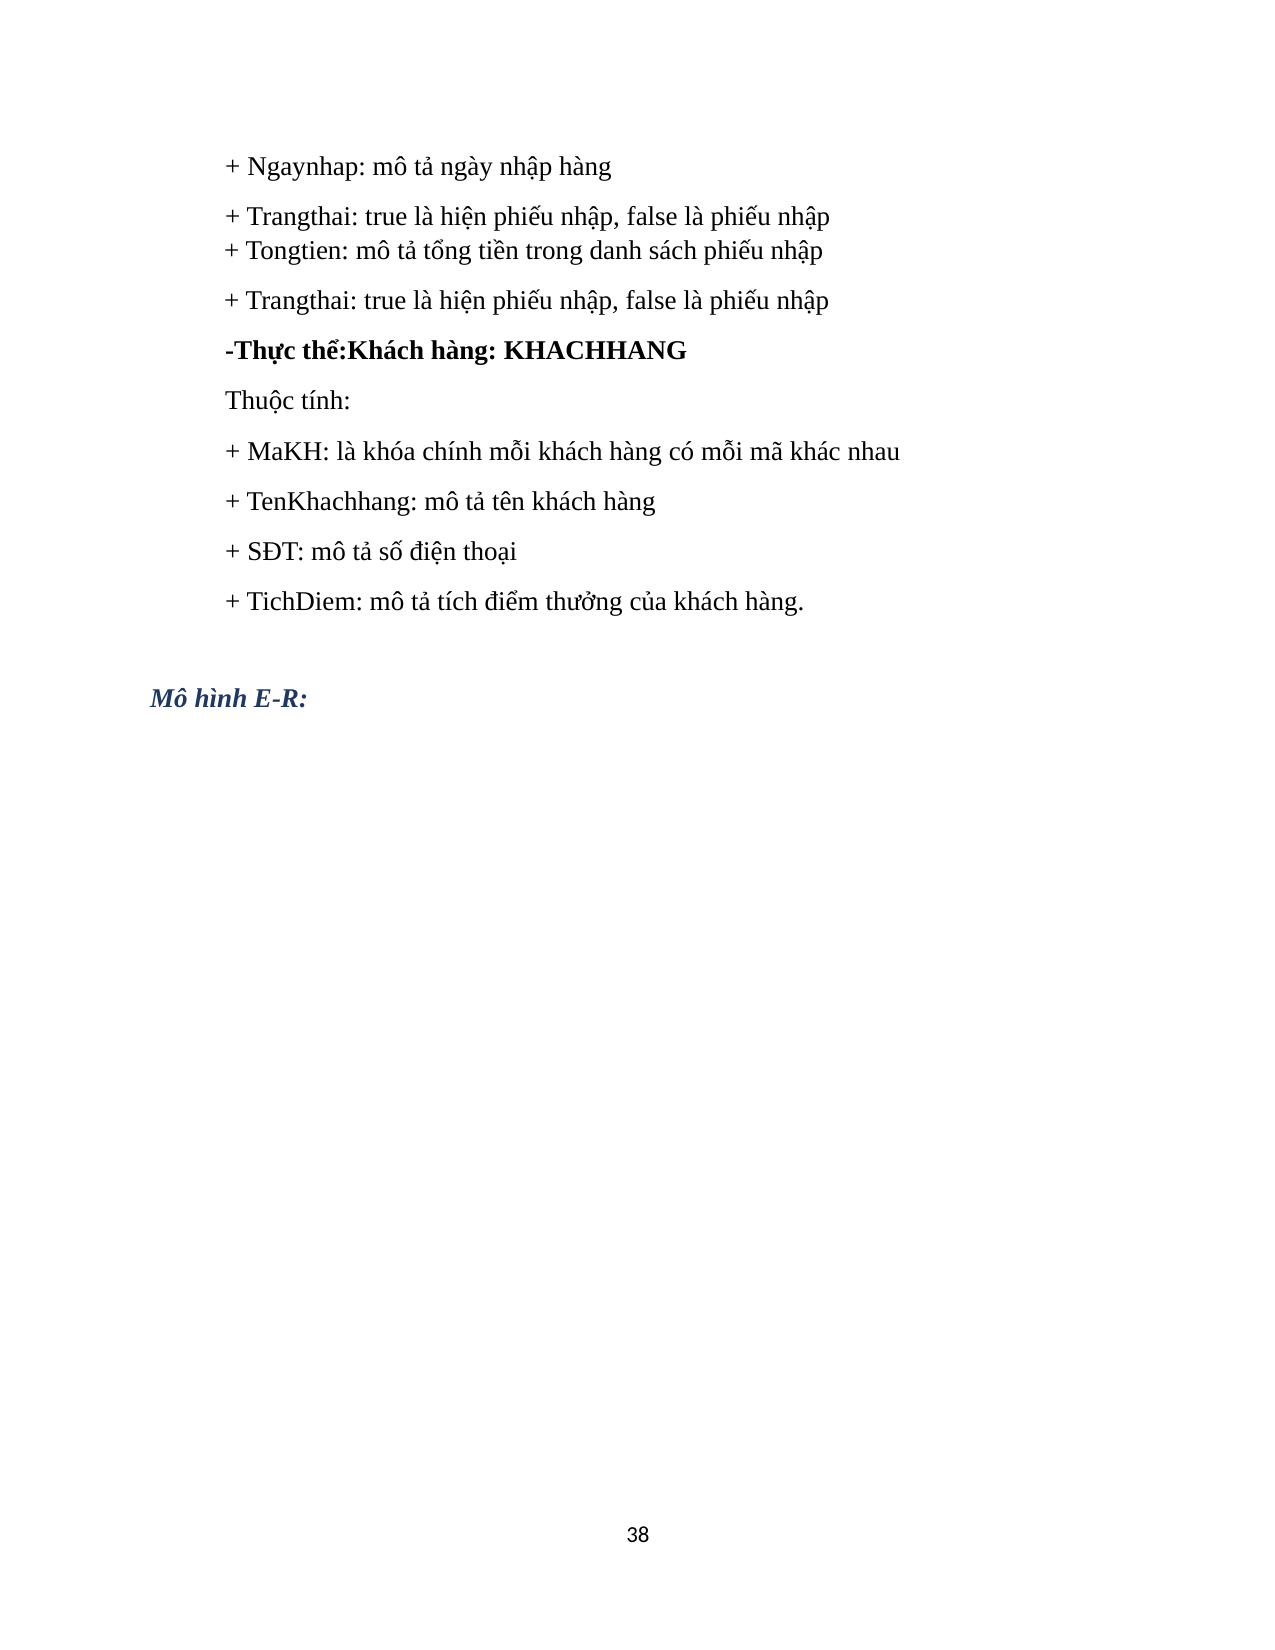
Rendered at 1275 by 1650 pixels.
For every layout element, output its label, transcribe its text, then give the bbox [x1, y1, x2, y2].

text Thuộc tính: [225, 384, 1125, 416]
text + Ngaynhap: mô tả ngày nhập hàng [225, 150, 1125, 181]
text + Trangthai: true là hiện phiếu nhập, false là phiếu nhập + Tongtien: mô tả tổng tiền trong danh sách phiếu nhập [224, 200, 1125, 265]
subtitle Mô hình E-R: [150, 682, 1125, 714]
text + TenKhachhang: mô tả tên khách hàng [225, 485, 1125, 516]
text + Trangthai: true là hiện phiếu nhập, false là phiếu nhập [224, 284, 1125, 315]
text + SĐT: mô tả số điện thoại [225, 535, 1125, 566]
text -Thực thể:Khách hàng: KHACHHANG [225, 334, 1125, 365]
text + TichDiem: mô tả tích điểm thưởng của khách hàng. [225, 585, 1125, 616]
text + MaKH: là khóa chính mỗi khách hàng có mỗi mã khác nhau [225, 434, 1125, 466]
